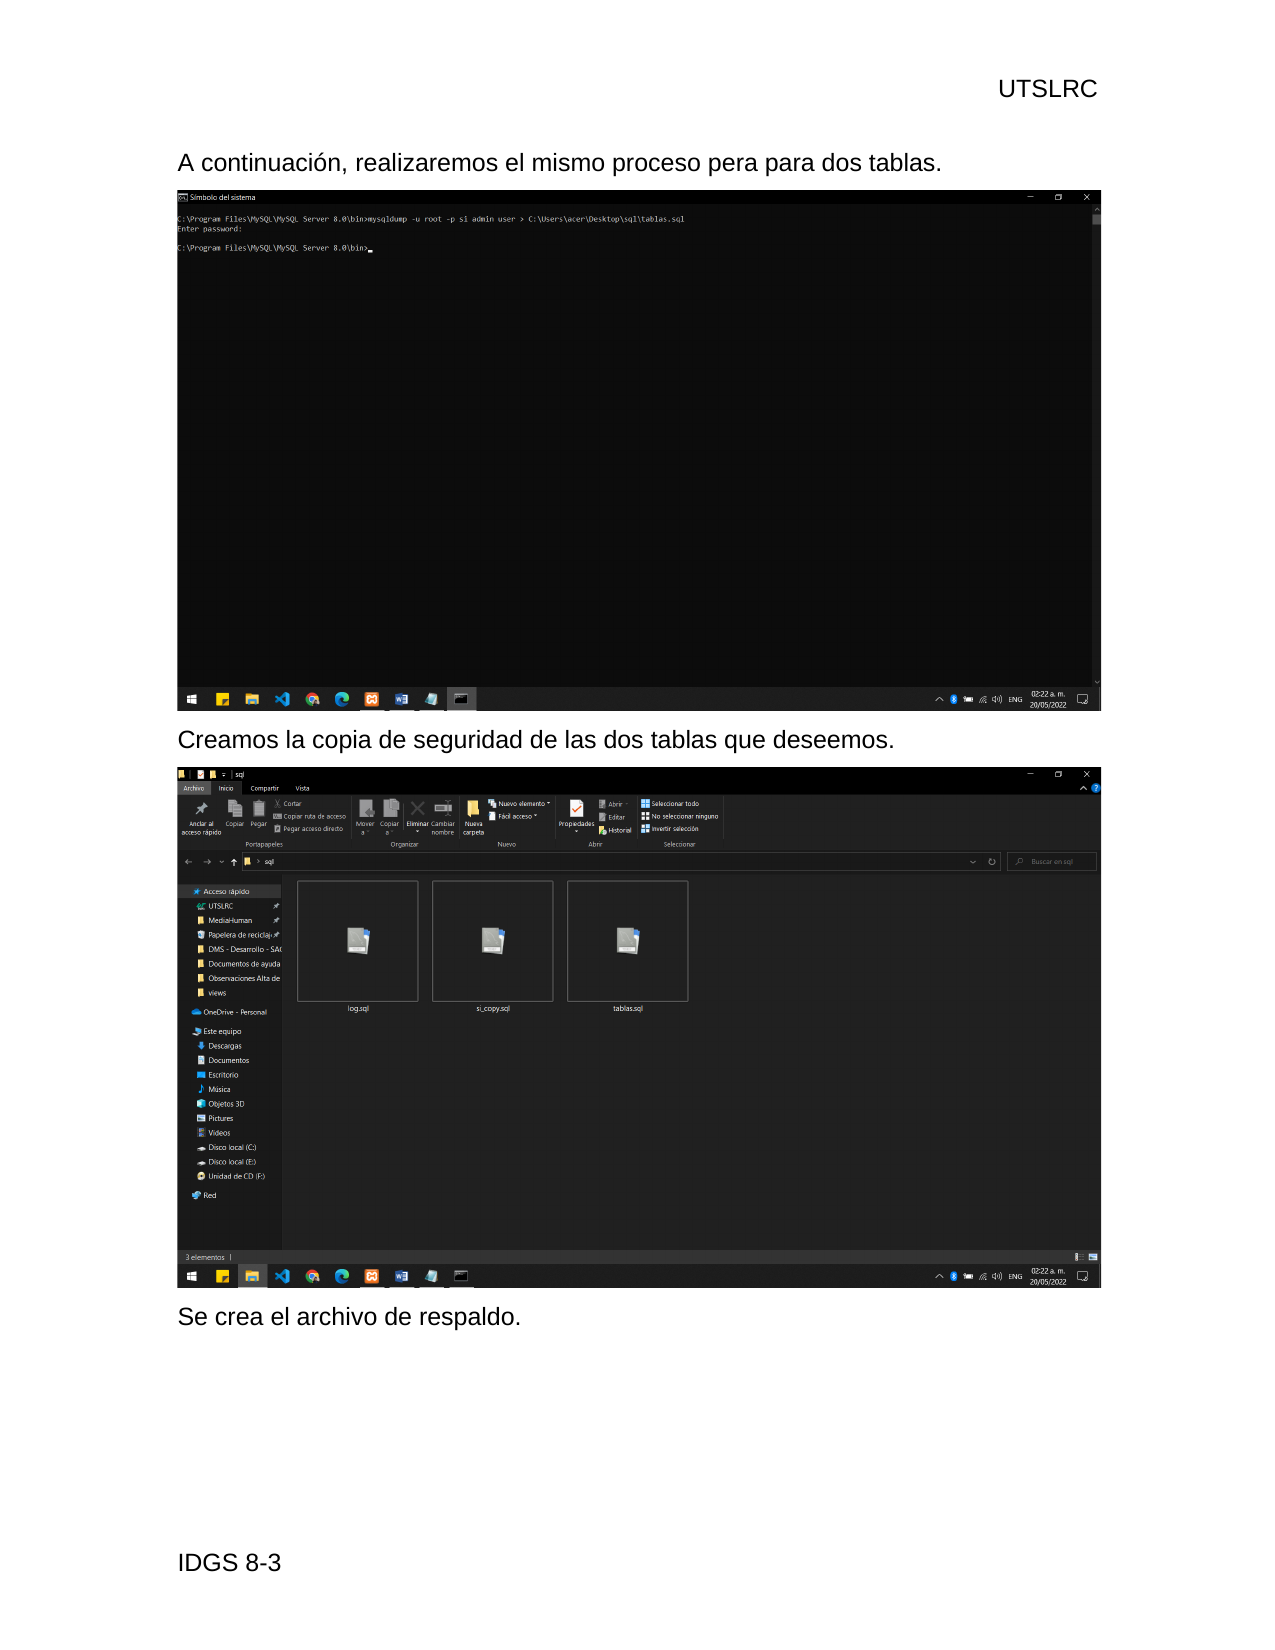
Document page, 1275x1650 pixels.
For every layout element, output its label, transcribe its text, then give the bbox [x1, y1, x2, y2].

text Creamos la copia de seguridad de las dos tablas que deseemos. [177, 725, 1098, 753]
text A continuación, realizaremos el mismo proceso pera para dos tablas. [177, 148, 1098, 176]
picture [177, 190, 1102, 711]
picture [177, 767, 1102, 1288]
text Se crea el archivo de respaldo. [177, 1302, 1098, 1331]
